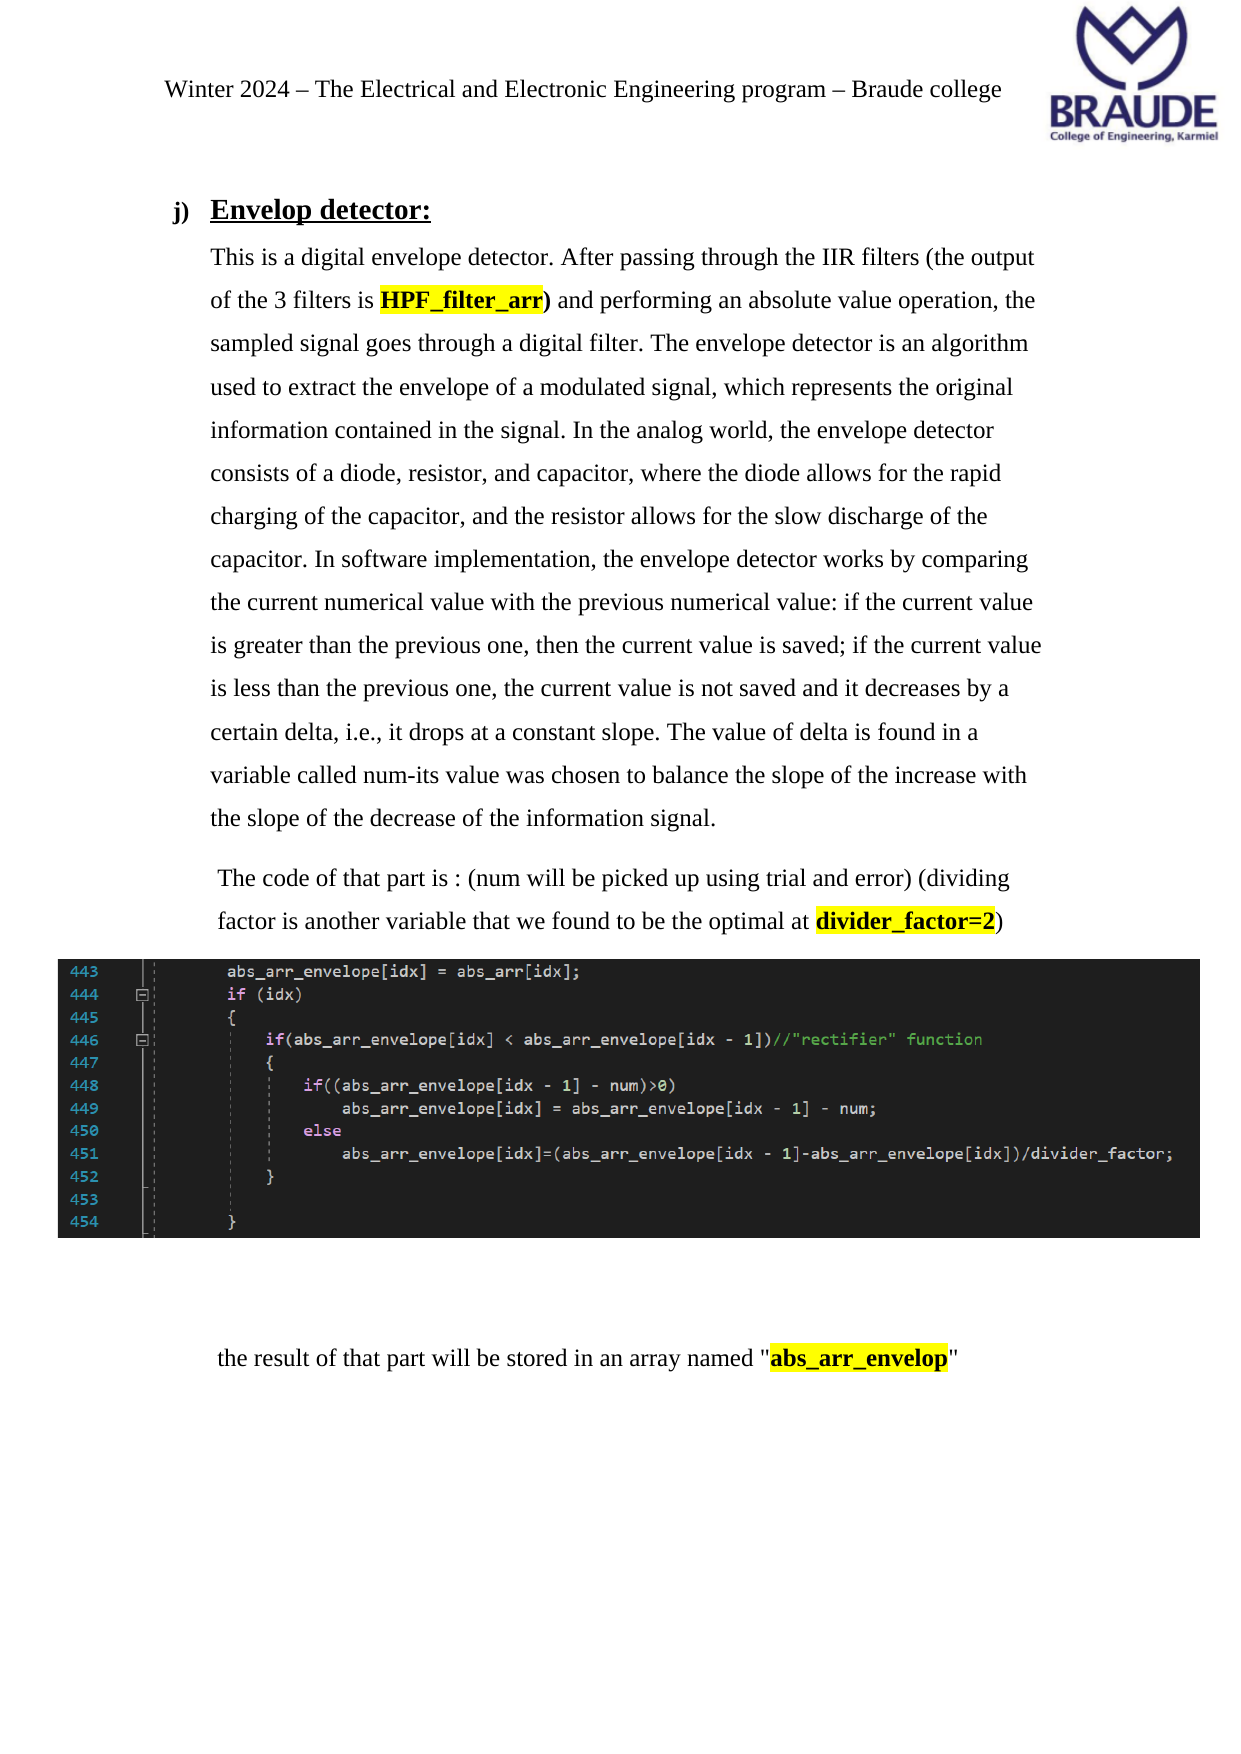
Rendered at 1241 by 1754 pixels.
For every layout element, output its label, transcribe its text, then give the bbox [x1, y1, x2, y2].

picture [57, 959, 1200, 1238]
text The code of that part is : (num will be picked up using trial and error) (dividing factor is another variable that we found to be the optimal at divider_factor=2) [217, 863, 1053, 934]
list Envelop detector: [173, 192, 1053, 226]
picture [1041, 0, 1230, 150]
list This is a digital envelope detector. After passing through the IIR filters (the output of the 3 filters is HPF_filter_arr) and performing an absolute value operation, the sampled signal goes through a digital filter. The envelope detector is an algorithm used to extract the envelope of a modulated signal, which represents the original information contained in the signal. In the analog world, the envelope detector consists of a diode, resistor, and capacitor, where the diode allows for the rapid charging of the capacitor, and the resistor allows for the slow discharge of the capacitor. In software implementation, the envelope detector works by comparing the current numerical value with the previous numerical value: if the current value is greater than the previous one, then the current value is saved; if the current value is less than the previous one, the current value is not saved and it decreases by a certain delta, i.e., it drops at a constant slope. The value of delta is found in a variable called num-its value was chosen to balance the slope of the increase with the slope of the decrease of the information signal. [210, 242, 1053, 832]
text the result of that part will be stored in an array named "abs_arr_envelop" [217, 1343, 770, 1372]
